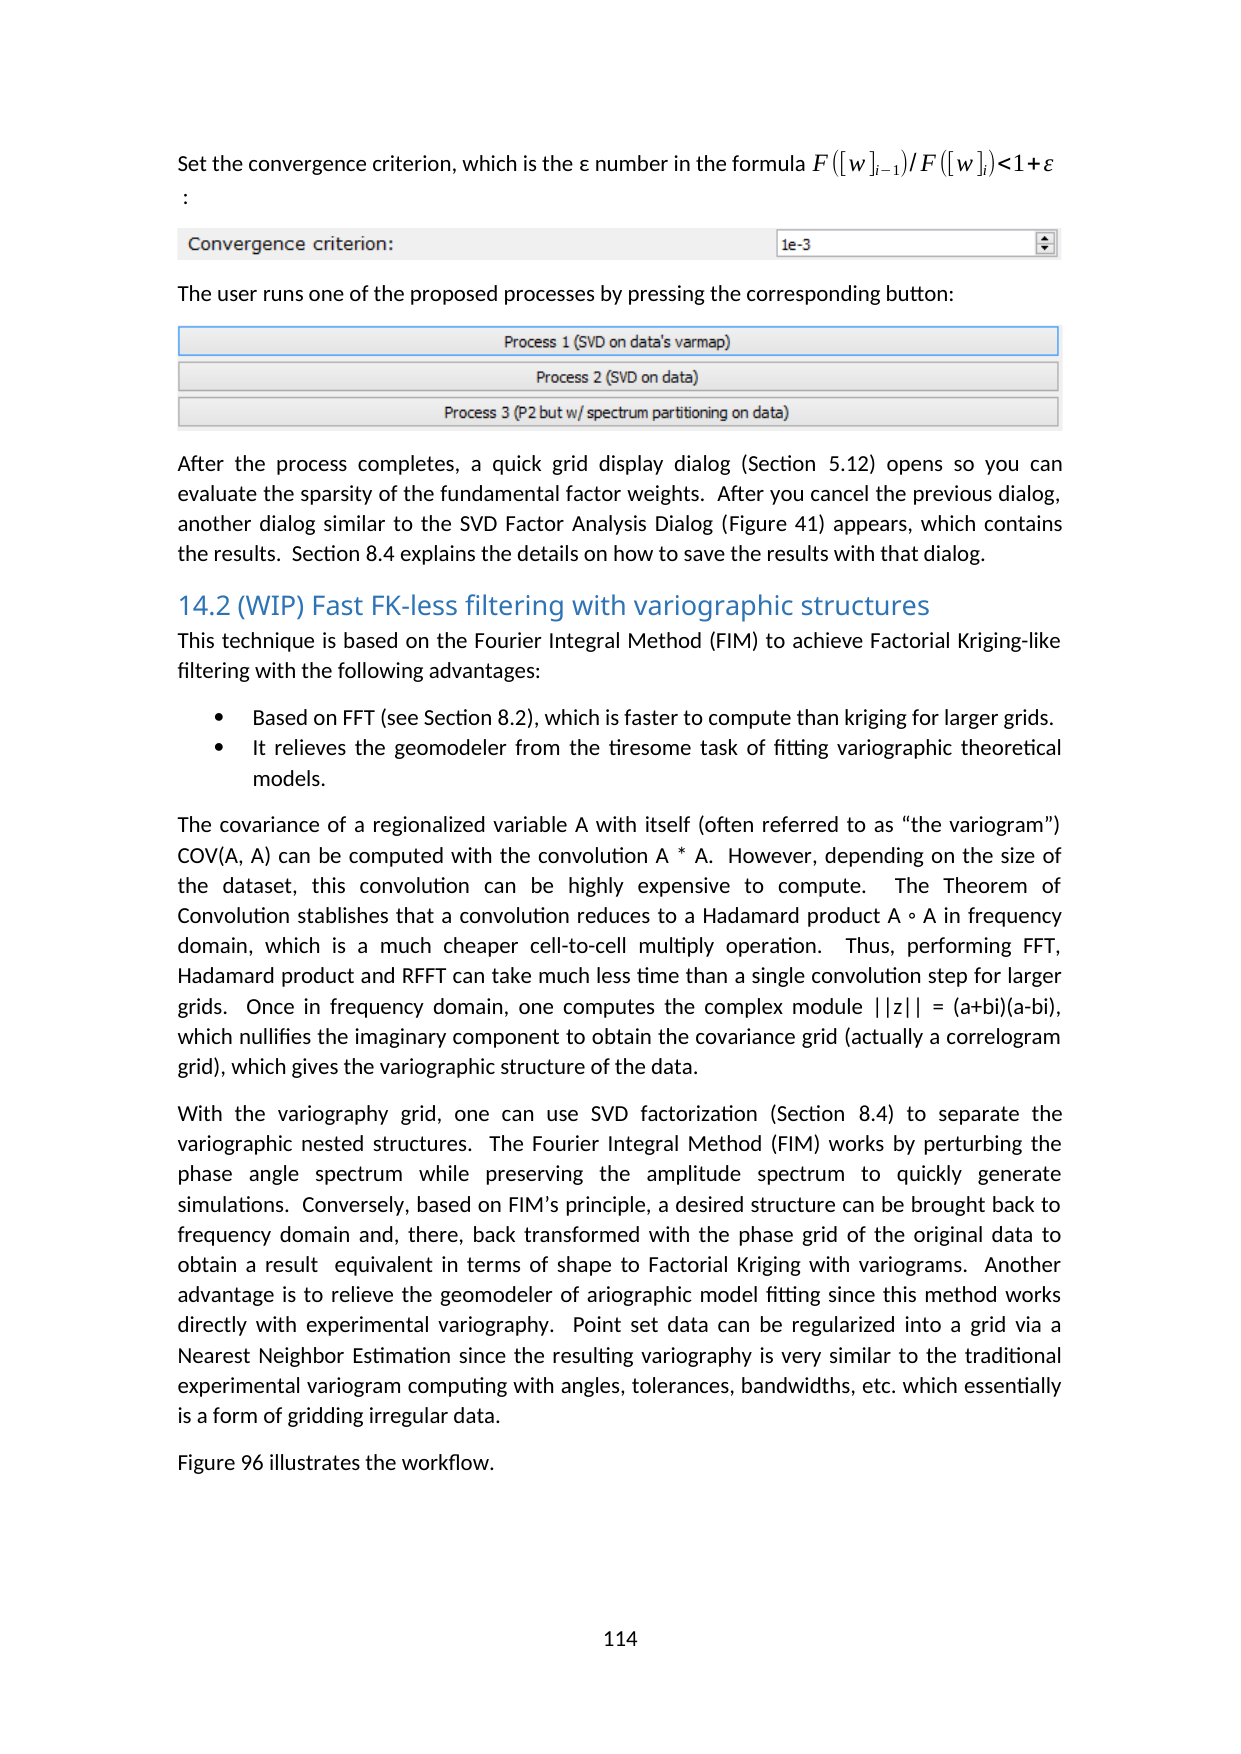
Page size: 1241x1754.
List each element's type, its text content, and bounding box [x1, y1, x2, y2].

list Based on FFT (see Section 8.2), which is faster to compute than kriging for larger grids. [215, 703, 1063, 731]
list It relieves the geomodeler from the tiresome task of fitting variographic theoretical models. [215, 733, 1063, 792]
text After the process completes, a quick grid display dialog (Section 5.12) opens so you can evaluate the sparsity of the fundamental factor weights. After you cancel the previous dialog, another dialog similar to the SVD Factor Analysis Dialog (Figure 41) appears, which contains the results. Section 8.4 explains the details on how to save the results with that dialog. [177, 449, 1063, 568]
picture [177, 325, 1063, 431]
text With the variography grid, one can use SVD factorization (Section 8.4) to separate the variographic nested structures. The Fourier Integral Method (FIM) works by perturbing the phase angle spectrum while preserving the amplitude spectrum to quickly generate simulations. Conversely, based on FIM’s principle, a desired structure can be brought back to frequency domain and, there, back transformed with the phase grid of the original data to obtain a result equivalent in terms of shape to Factorial Kriging with variograms. Another advantage is to relieve the geomodeler of ariographic model fitting since this method works directly with experimental variography. Point set data can be regularized into a grid via a Nearest Neighbor Estimation since the resulting variography is very similar to the traditional experimental variogram computing with angles, tolerances, bandwidths, etc. which essentially is a form of gridding irregular data. [177, 1099, 1063, 1429]
picture [177, 228, 1062, 260]
text This technique is based on the Fourier Integral Method (FIM) to achieve Factorial Kriging-like filtering with the following advantages: [177, 626, 1063, 684]
text The user runs one of the proposed processes by pressing the corresponding button: [177, 279, 1063, 307]
text Set the convergence criterion, which is the ε number in the formula : [177, 148, 1063, 210]
text The covariance of a regionalized variable A with itself (often referred to as “the variogram”) COV(A, A) can be computed with the convolution A * A. However, depending on the size of the dataset, this convolution can be highly expensive to compute. The Theorem of Convolution stablishes that a convolution reduces to a Hadamard product A ◦ A in frequency domain, which is a much cheaper cell-to-cell multiply operation. Thus, performing FFT, Hadamard product and RFFT can take much less time than a single convolution step for larger grids. Once in frequency domain, one computes the complex module ||z|| = (a+bi)(a-bi), which nullifies the imaginary component to obtain the covariance grid (actually a correlogram grid), which gives the variographic structure of the data. [177, 811, 1063, 1080]
text Figure 96 illustrates the workflow. [177, 1448, 1063, 1476]
subtitle (WIP) Fast FK-less filtering with variographic structures [177, 586, 1063, 623]
